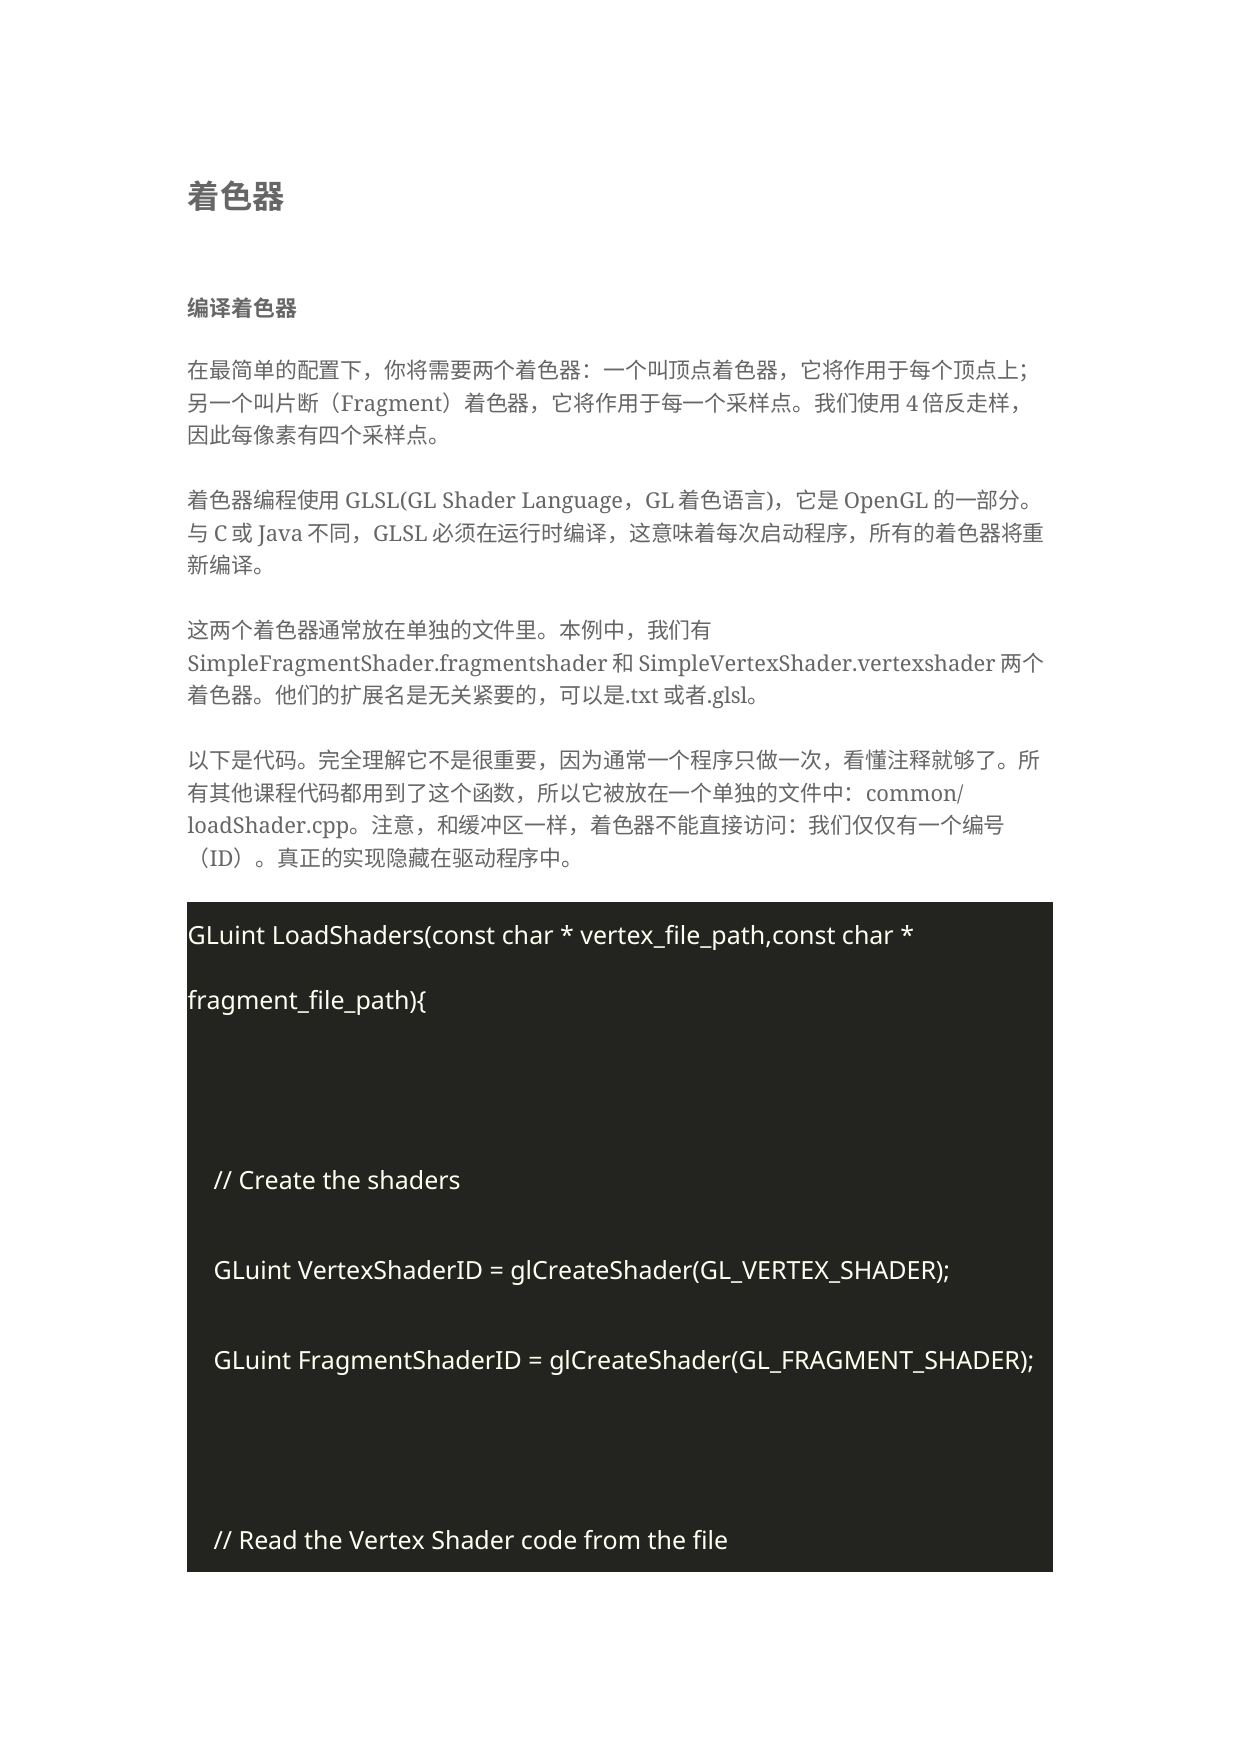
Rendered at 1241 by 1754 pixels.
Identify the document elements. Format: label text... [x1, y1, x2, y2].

text 在最简单的配置下，你将需要两个着色器：一个叫顶点着色器，它将作用于每个顶点上；另一个叫片断（Fragment）着色器，它将作用于每一个采样点。我们使用4倍反走样，因此每像素有四个采样点。 着色器编程使用GLSL(GL Shader Language，GL着色语言)，它是OpenGL的一部分。与C或Java不同，GLSL必须在运行时编译，这意味着每次启动程序，所有的着色器将重新编译。 这两个着色器通常放在单独的文件里。本例中，我们有SimpleFragmentShader.fragmentshader和SimpleVertexShader.vertexshader两个着色器。他们的扩展名是无关紧要的，可以是.txt或者.glsl。 以下是代码。完全理解它不是很重要，因为通常一个程序只做一次，看懂注释就够了。所有其他课程代码都用到了这个函数，所以它被放在一个单独的文件中：common/loadShader.cpp。注意，和缓冲区一样，着色器不能直接访问：我们仅仅有一个编号（ID）。真正的实现隐藏在驱动程序中。 [187, 353, 1053, 873]
text GLuint LoadShaders(const char * vertex_file_path,const char * fragment_file_path){ [187, 902, 1053, 1032]
subtitle 编译着色器 [187, 290, 1053, 323]
text GLuint FragmentShaderID = glCreateShader(GL_FRAGMENT_SHADER); [187, 1327, 1053, 1392]
text GLuint VertexShaderID = glCreateShader(GL_VERTEX_SHADER); [187, 1237, 1053, 1302]
text // Read the Vertex Shader code from the file [187, 1507, 1053, 1572]
subtitle 着色器 [187, 162, 1053, 227]
text // Create the shaders [187, 1147, 1053, 1212]
